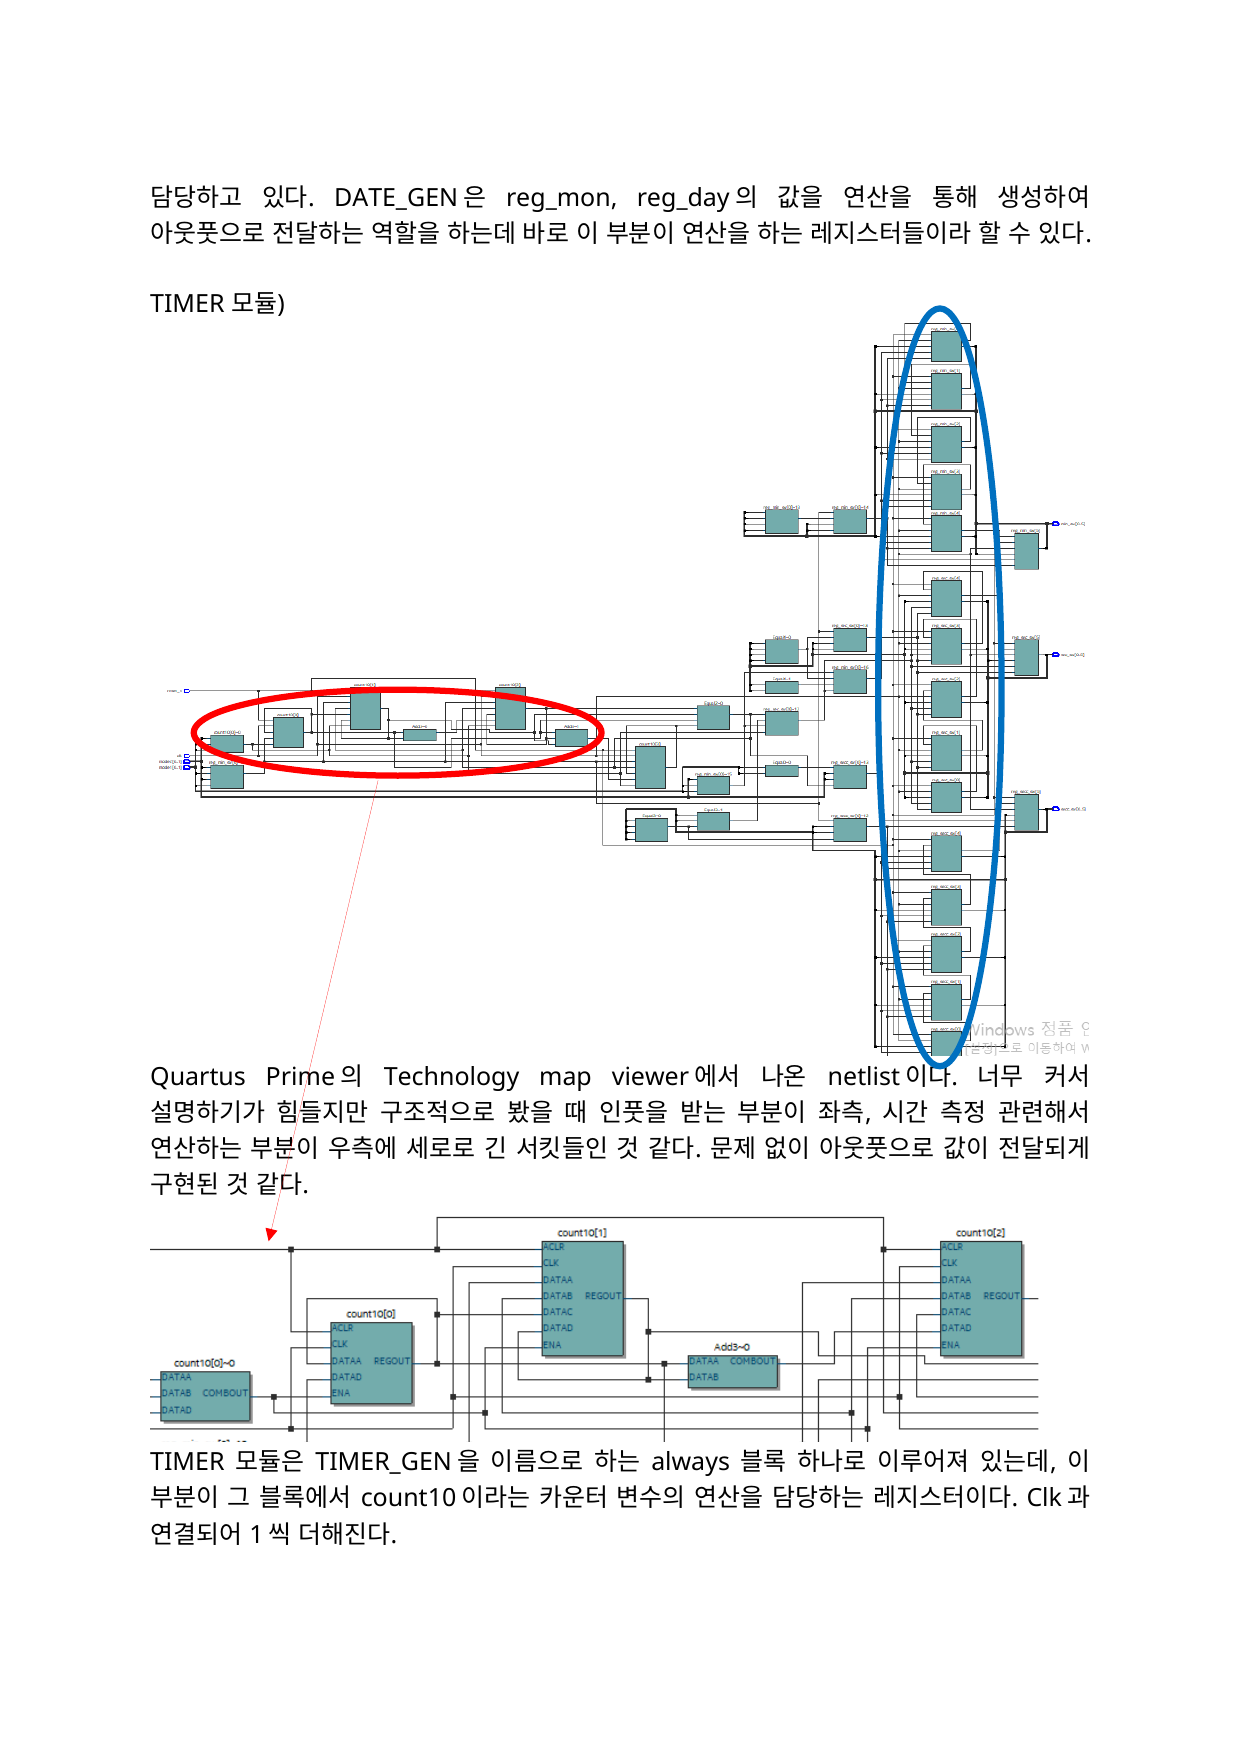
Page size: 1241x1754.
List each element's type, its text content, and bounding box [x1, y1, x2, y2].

picture [150, 1201, 1039, 1442]
picture [882, 320, 998, 1056]
text TIMER 모듈) [150, 284, 1090, 320]
text Quartus Prime의 Technology map viewer에서 나온 netlist이다. 너무 커서 설명하기가 힘들지만 구조적으로 봤을 때 인풋을 받는 부분이 좌측, 시간 측정 관련해서 연산하는 부분이 우측에 세로로 긴 서킷들인 것 같다. 문제 없이 아웃풋으로 값이 전달되게 구현된 것 같다. [150, 1056, 312, 1201]
text TIMER 모듈은 TIMER_GEN을 이름으로 하는 always 블록 하나로 이루어져 있는데, 이 부분이 그 블록에서 count10이라는 카운터 변수의 연산을 담당하는 레지스터이다. Clk과 연결되어 1씩 더해진다. [150, 1442, 1090, 1550]
text Quartus Prime의 Technology map viewer에서 나온 netlist이다. 너무 커서 설명하기가 힘들지만 구조적으로 봤을 때 인풋을 받는 부분이 좌측, 시간 측정 관련해서 연산하는 부분이 우측에 세로로 긴 서킷들인 것 같다. 문제 없이 아웃풋으로 값이 전달되게 구현된 것 같다. [279, 1056, 1090, 1201]
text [150, 177, 1090, 250]
picture [150, 320, 921, 1056]
picture [959, 320, 1089, 1056]
